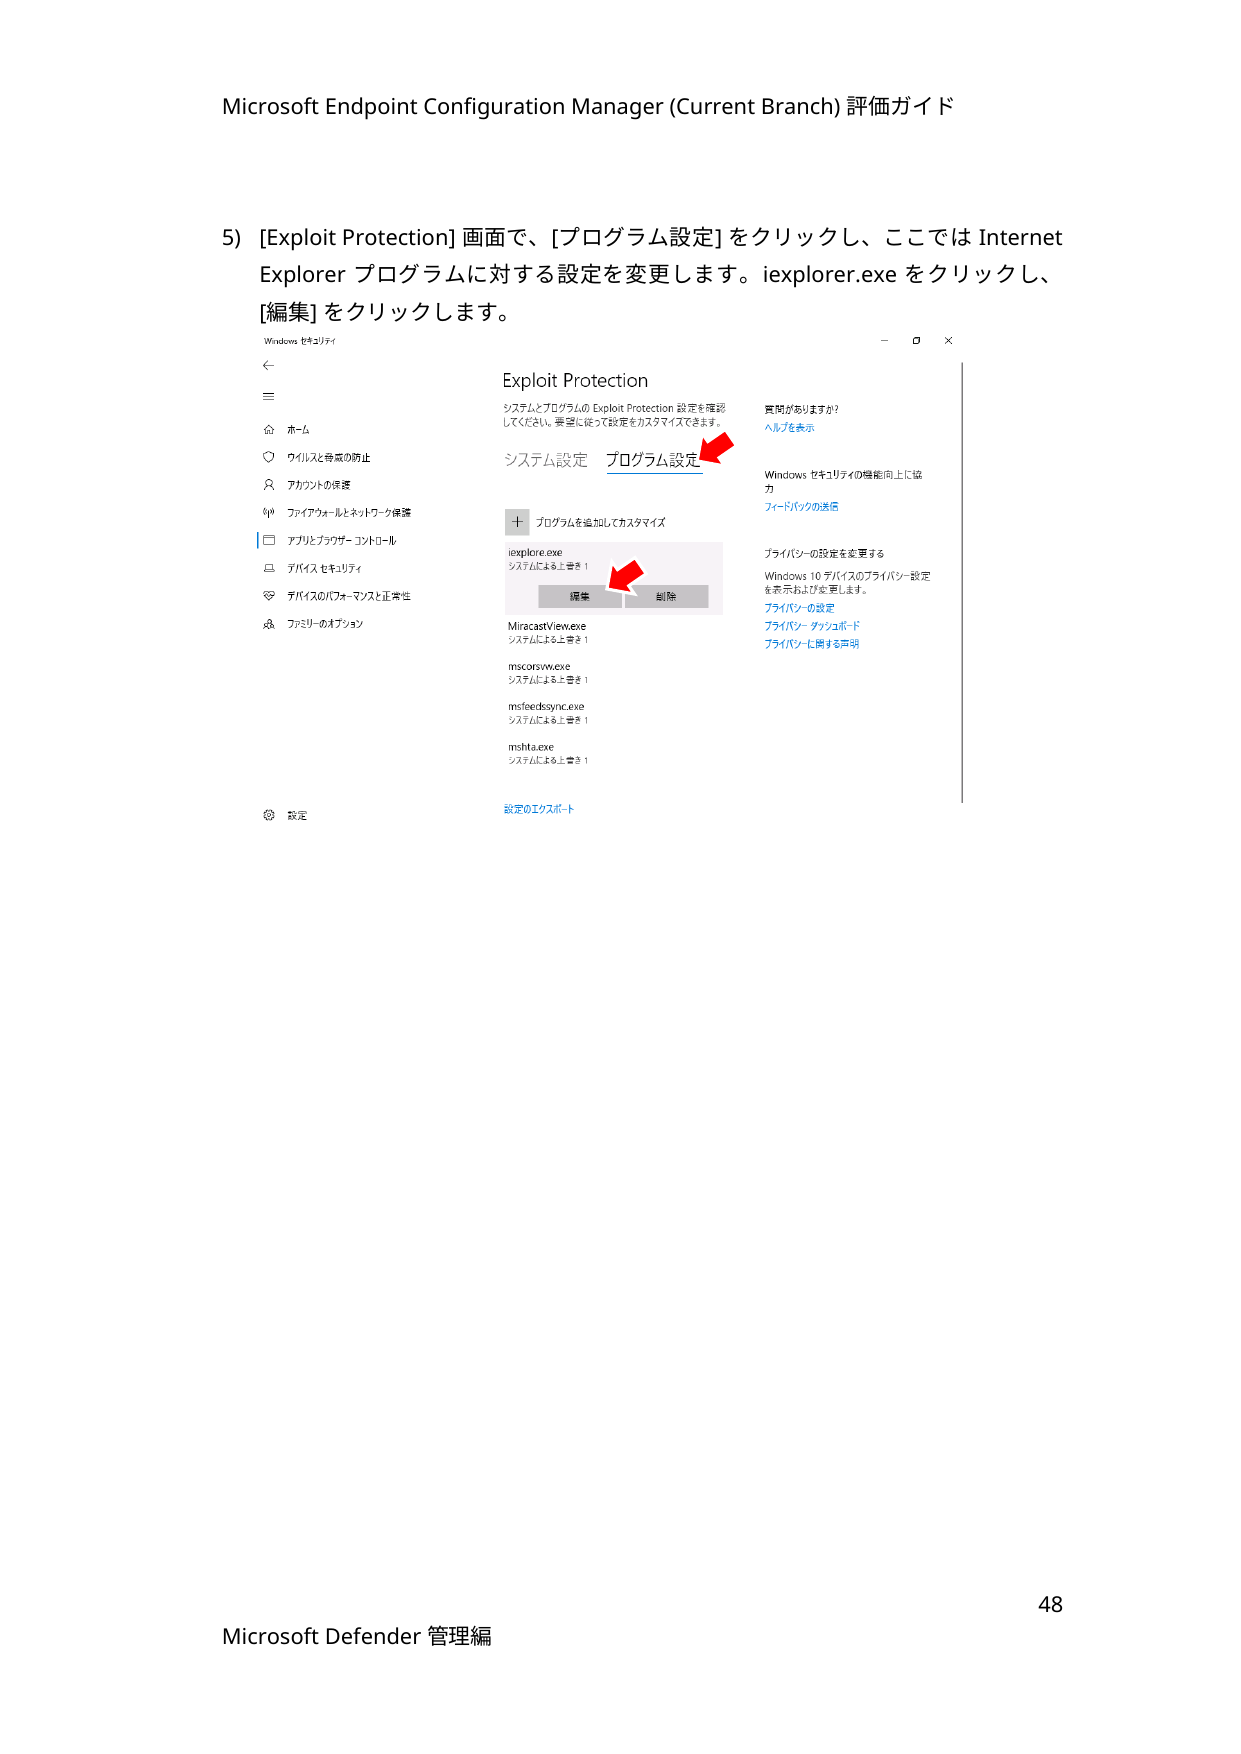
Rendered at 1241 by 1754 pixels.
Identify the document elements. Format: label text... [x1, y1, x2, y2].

list [Exploit Protection] 画面で、[プログラム設定] をクリックし、ここでは Internet Explorer プログラムに対する設定を変更します。iexplorer.exe をクリックし、[編集] をクリックします。 [222, 217, 1063, 329]
picture [254, 329, 963, 834]
